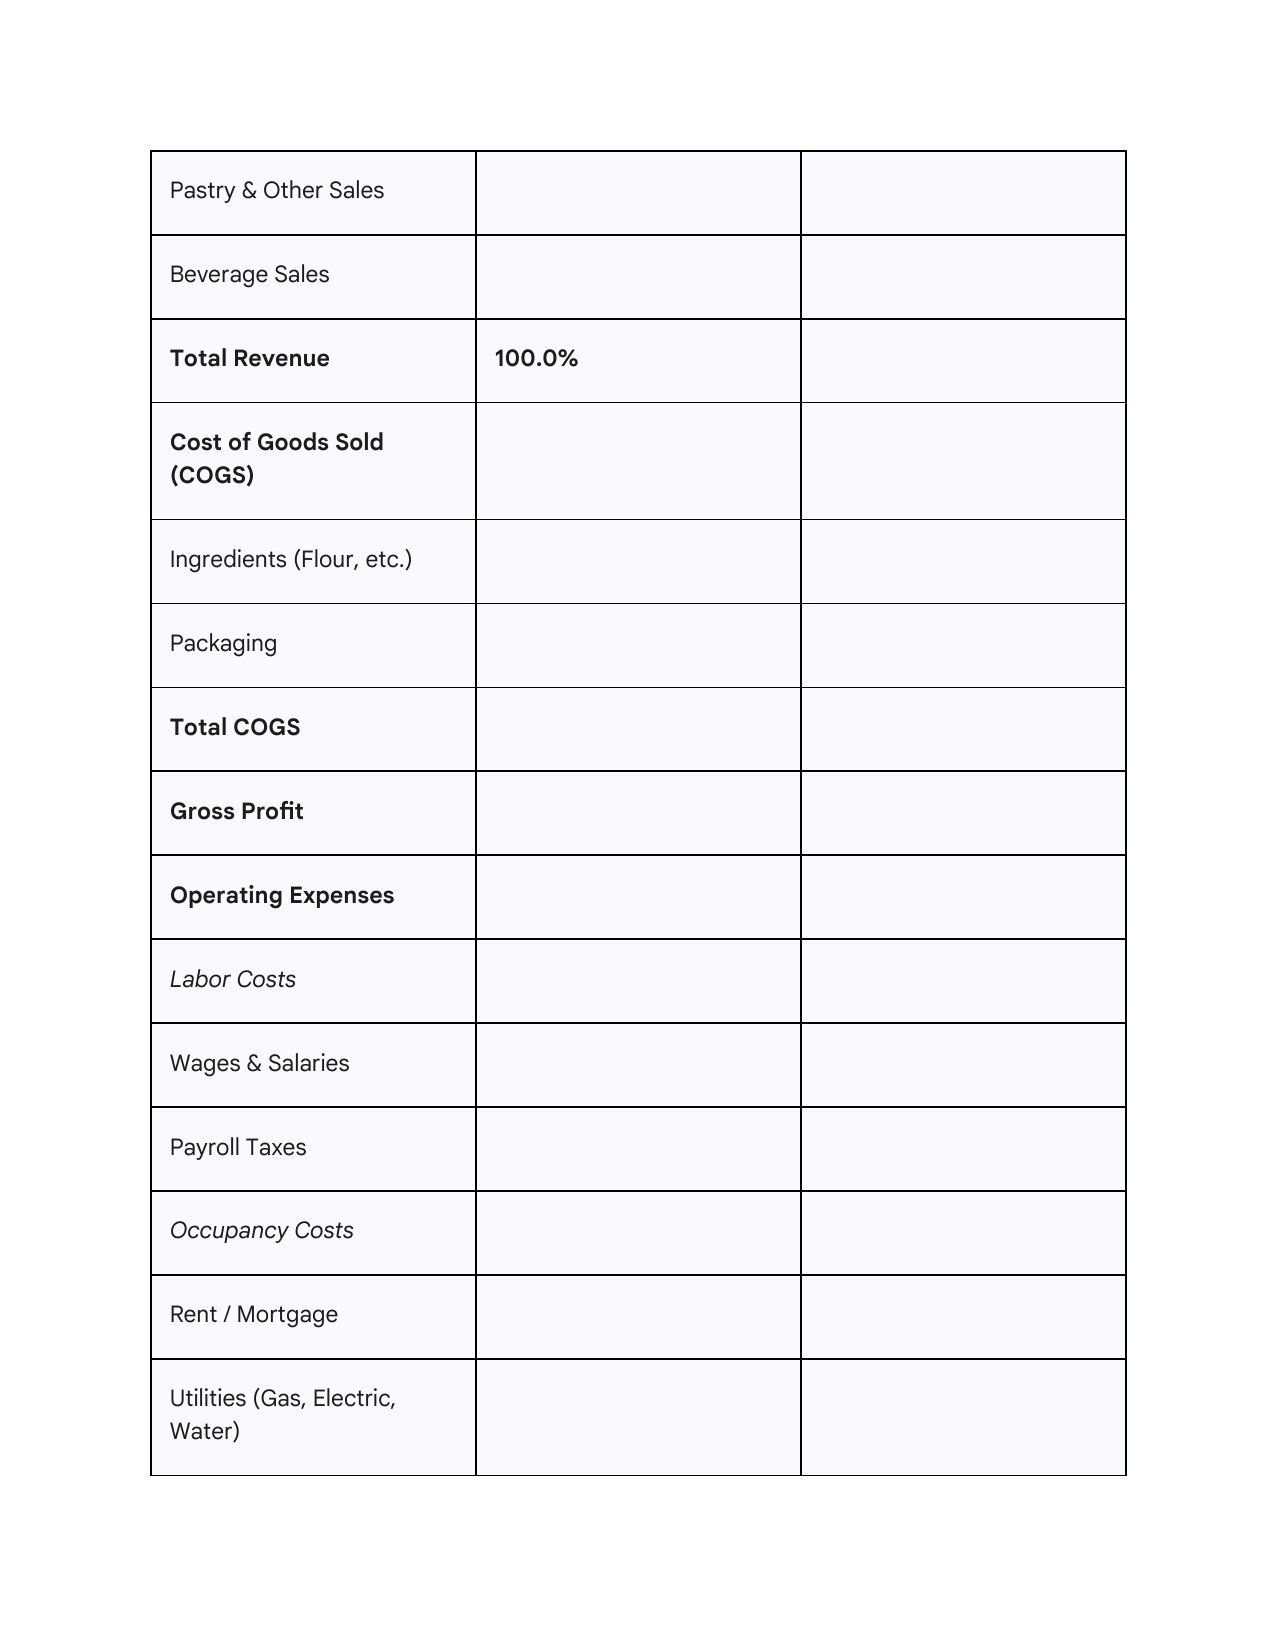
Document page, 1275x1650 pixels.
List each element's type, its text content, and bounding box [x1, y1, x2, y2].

table_cell [477, 688, 800, 770]
table_cell [802, 688, 1125, 770]
table_cell Beverage Sales [152, 236, 475, 318]
table_cell [477, 1024, 800, 1106]
table_cell Operating Expenses [152, 856, 475, 938]
table_cell Pastry & Other Sales [152, 152, 475, 234]
table_cell [802, 403, 1125, 518]
table_cell Gross Profit [152, 772, 475, 854]
table_cell [477, 1192, 800, 1274]
table_cell Rent / Mortgage [152, 1276, 475, 1358]
table_cell Occupancy Costs [152, 1192, 475, 1274]
table_cell [477, 772, 800, 854]
table_cell 100.0% [477, 320, 800, 402]
table_cell [802, 152, 1125, 234]
table_cell [802, 604, 1125, 686]
table_cell Payroll Taxes [152, 1108, 475, 1190]
table_cell [802, 1276, 1125, 1358]
table_cell [477, 940, 800, 1022]
table_cell [802, 1360, 1125, 1475]
table_cell [477, 152, 800, 234]
table_cell Cost of Goods Sold (COGS) [152, 403, 475, 518]
table_cell [477, 236, 800, 318]
table_cell [477, 856, 800, 938]
table_cell [477, 403, 800, 518]
table_cell Ingredients (Flour, etc.) [152, 520, 475, 602]
table_cell [802, 856, 1125, 938]
table_cell [802, 1192, 1125, 1274]
table_cell Packaging [152, 604, 475, 686]
table_cell [802, 772, 1125, 854]
table_cell [477, 1108, 800, 1190]
table_cell [802, 520, 1125, 602]
table_cell Wages & Salaries [152, 1024, 475, 1106]
table_cell [477, 1276, 800, 1358]
table_cell [802, 940, 1125, 1022]
table_cell Utilities (Gas, Electric, Water) [152, 1360, 475, 1475]
table_cell [477, 1360, 800, 1475]
table_cell [802, 236, 1125, 318]
table_cell [802, 1024, 1125, 1106]
table_cell [802, 1108, 1125, 1190]
table_cell Total Revenue [152, 320, 475, 402]
table_cell Total COGS [152, 688, 475, 770]
table_cell [477, 604, 800, 686]
table_cell Labor Costs [152, 940, 475, 1022]
table_cell [477, 520, 800, 602]
table_cell [802, 320, 1125, 402]
